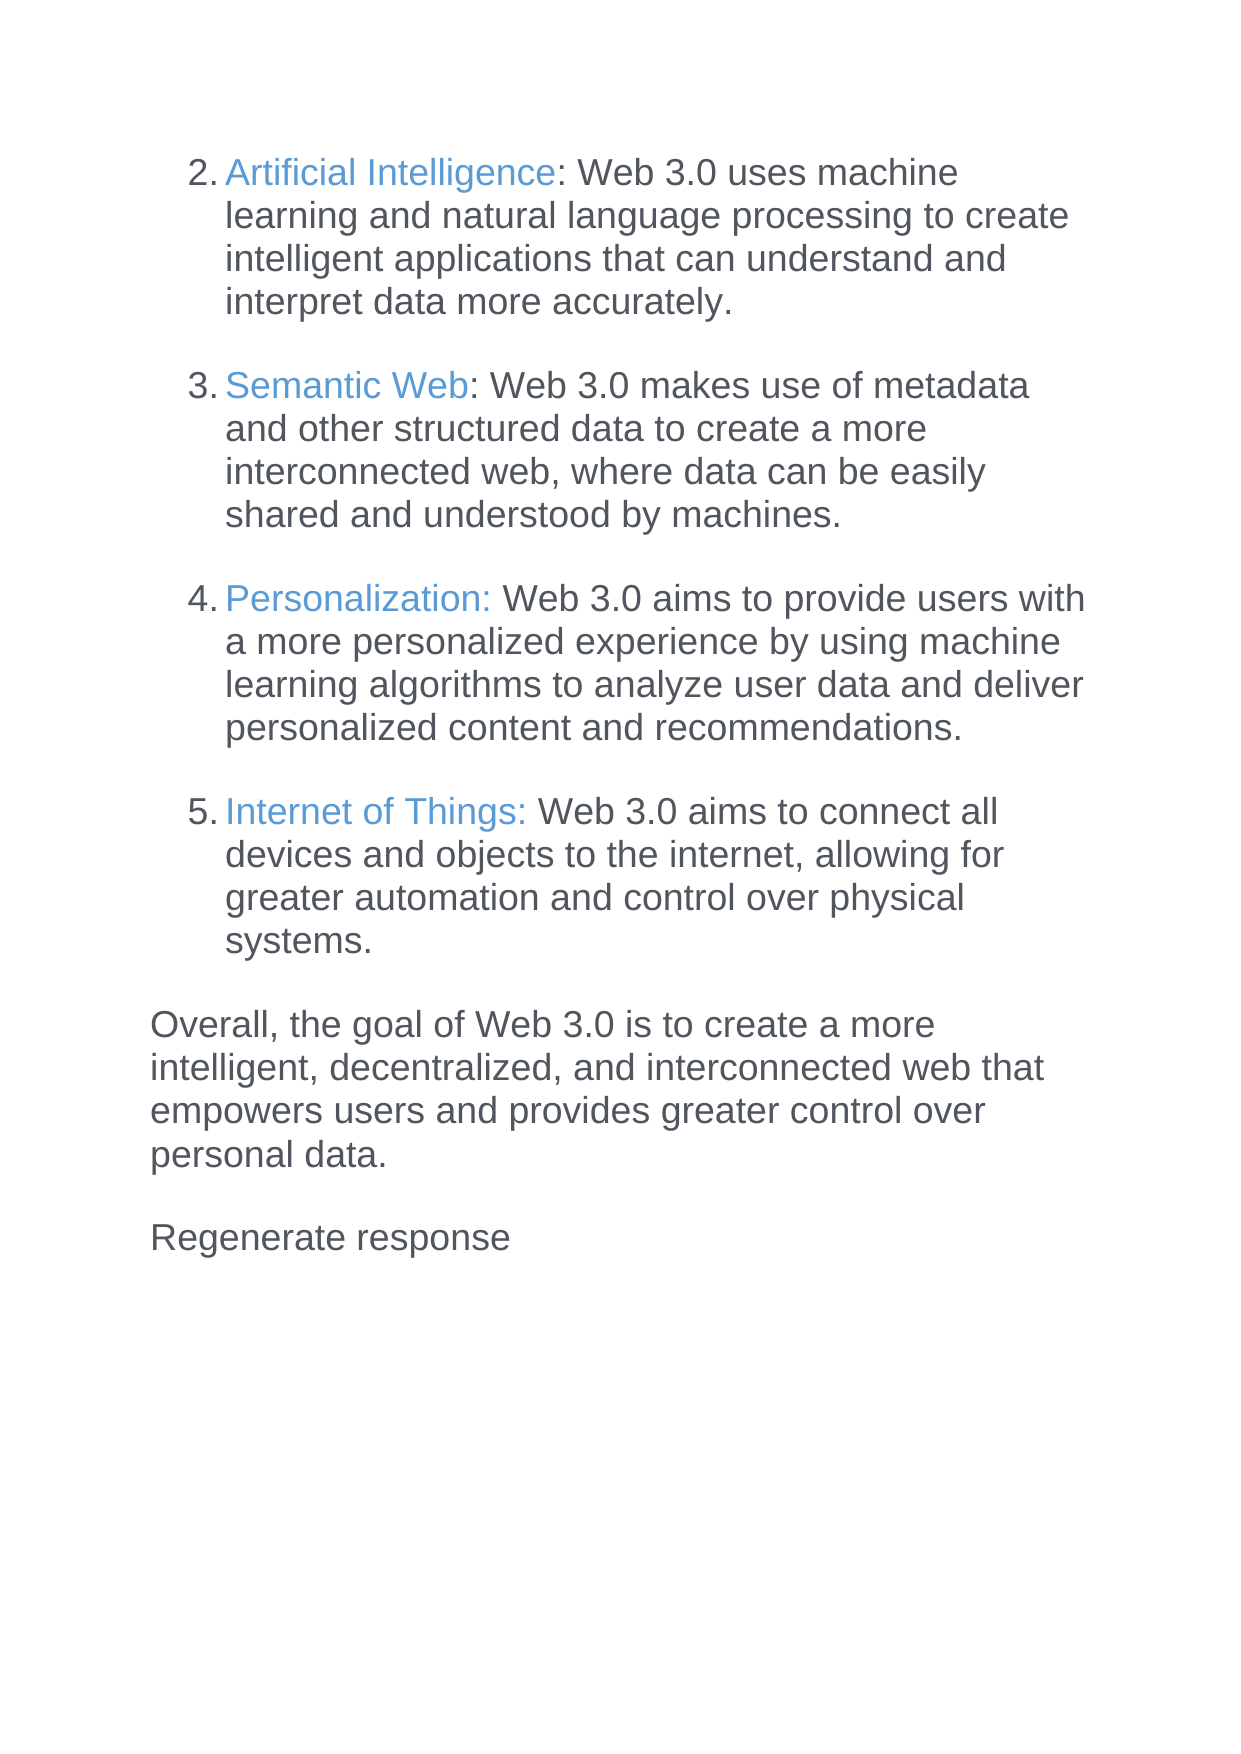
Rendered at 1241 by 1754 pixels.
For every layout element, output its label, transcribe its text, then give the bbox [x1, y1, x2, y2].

text Regenerate response [150, 1216, 1090, 1259]
list Artificial Intelligence: Web 3.0 uses machine learning and natural language processing to create intelligent applications that can understand and interpret data more accurately. [187, 150, 1090, 322]
list Personalization: Web 3.0 aims to provide users with a more personalized experience by using machine learning algorithms to analyze user data and deliver personalized content and recommendations. [187, 576, 1090, 749]
list Internet of Things: Web 3.0 aims to connect all devices and objects to the internet, allowing for greater automation and control over physical systems. [187, 789, 1090, 962]
list Semantic Web: Web 3.0 makes use of metadata and other structured data to create a more interconnected web, where data can be easily shared and understood by machines. [187, 363, 1090, 536]
text Overall, the goal of Web 3.0 is to create a more intelligent, decentralized, and interconnected web that empowers users and provides greater control over personal data. [150, 1002, 1090, 1175]
